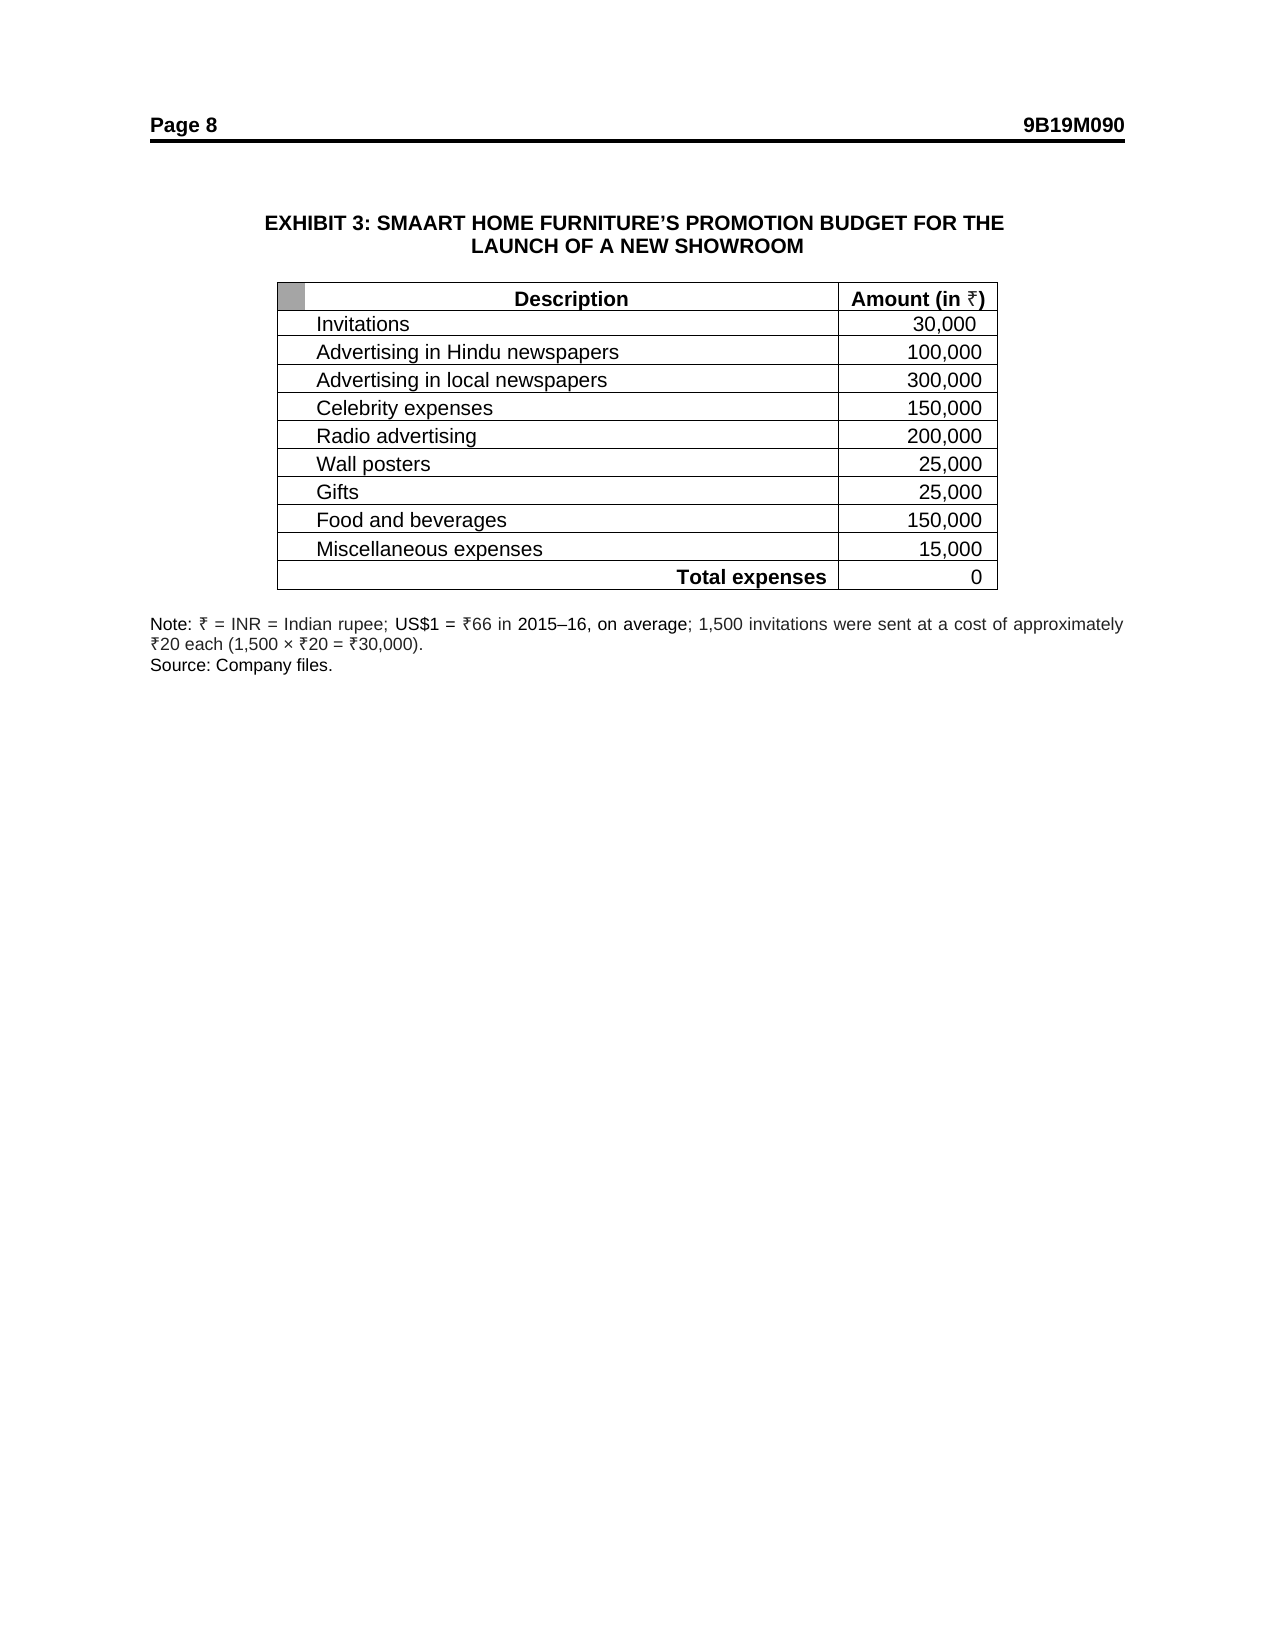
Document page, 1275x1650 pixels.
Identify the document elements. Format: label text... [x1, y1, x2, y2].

table_cell 995,000 [839, 561, 997, 588]
table_cell 30,000 [839, 311, 997, 335]
table_cell Total expenses [278, 561, 838, 588]
table_cell [278, 449, 305, 476]
table_header [278, 283, 305, 310]
table_cell 300,000 [839, 365, 997, 392]
table_cell [278, 336, 305, 363]
text Note: ₹ = INR = Indian rupee; US$1 = ₹66 in 2015–16, on average; 1,500 invitations were sent at a cost of approximately ₹20 each (1,500 × ₹20 = ₹30,000). [150, 613, 1125, 654]
table_header Amount (in ₹) [839, 283, 997, 310]
text Source: Company files. [150, 654, 1125, 675]
table_cell [278, 311, 305, 335]
table_cell 100,000 [839, 336, 997, 363]
table_cell [278, 505, 305, 532]
table_cell 15,000 [839, 533, 997, 560]
table_cell Advertising in Hindu newspapers [305, 336, 838, 363]
table_cell Miscellaneous expenses [305, 533, 838, 560]
table_cell [278, 421, 305, 448]
table_cell [278, 393, 305, 420]
table_cell [278, 365, 305, 392]
table_cell 200,000 [839, 421, 997, 448]
table_cell [278, 533, 305, 560]
table_cell Radio advertising [305, 421, 838, 448]
table_cell Invitations [305, 311, 838, 335]
table_header Description [305, 283, 838, 310]
table_cell 25,000 [839, 477, 997, 504]
subtitle Exhibit 3: Smaart Home FURNITURE’S PROMOTION budget for the launch of a new showroom [150, 210, 1125, 258]
table_cell [278, 477, 305, 504]
table_cell Wall posters [305, 449, 838, 476]
table_cell Food and beverages [305, 505, 838, 532]
table_cell Celebrity expenses [305, 393, 838, 420]
table_cell Advertising in local newspapers [305, 365, 838, 392]
table_cell 150,000 [839, 505, 997, 532]
table_cell 25,000 [839, 449, 997, 476]
table_cell 150,000 [839, 393, 997, 420]
table_cell Gifts [305, 477, 838, 504]
